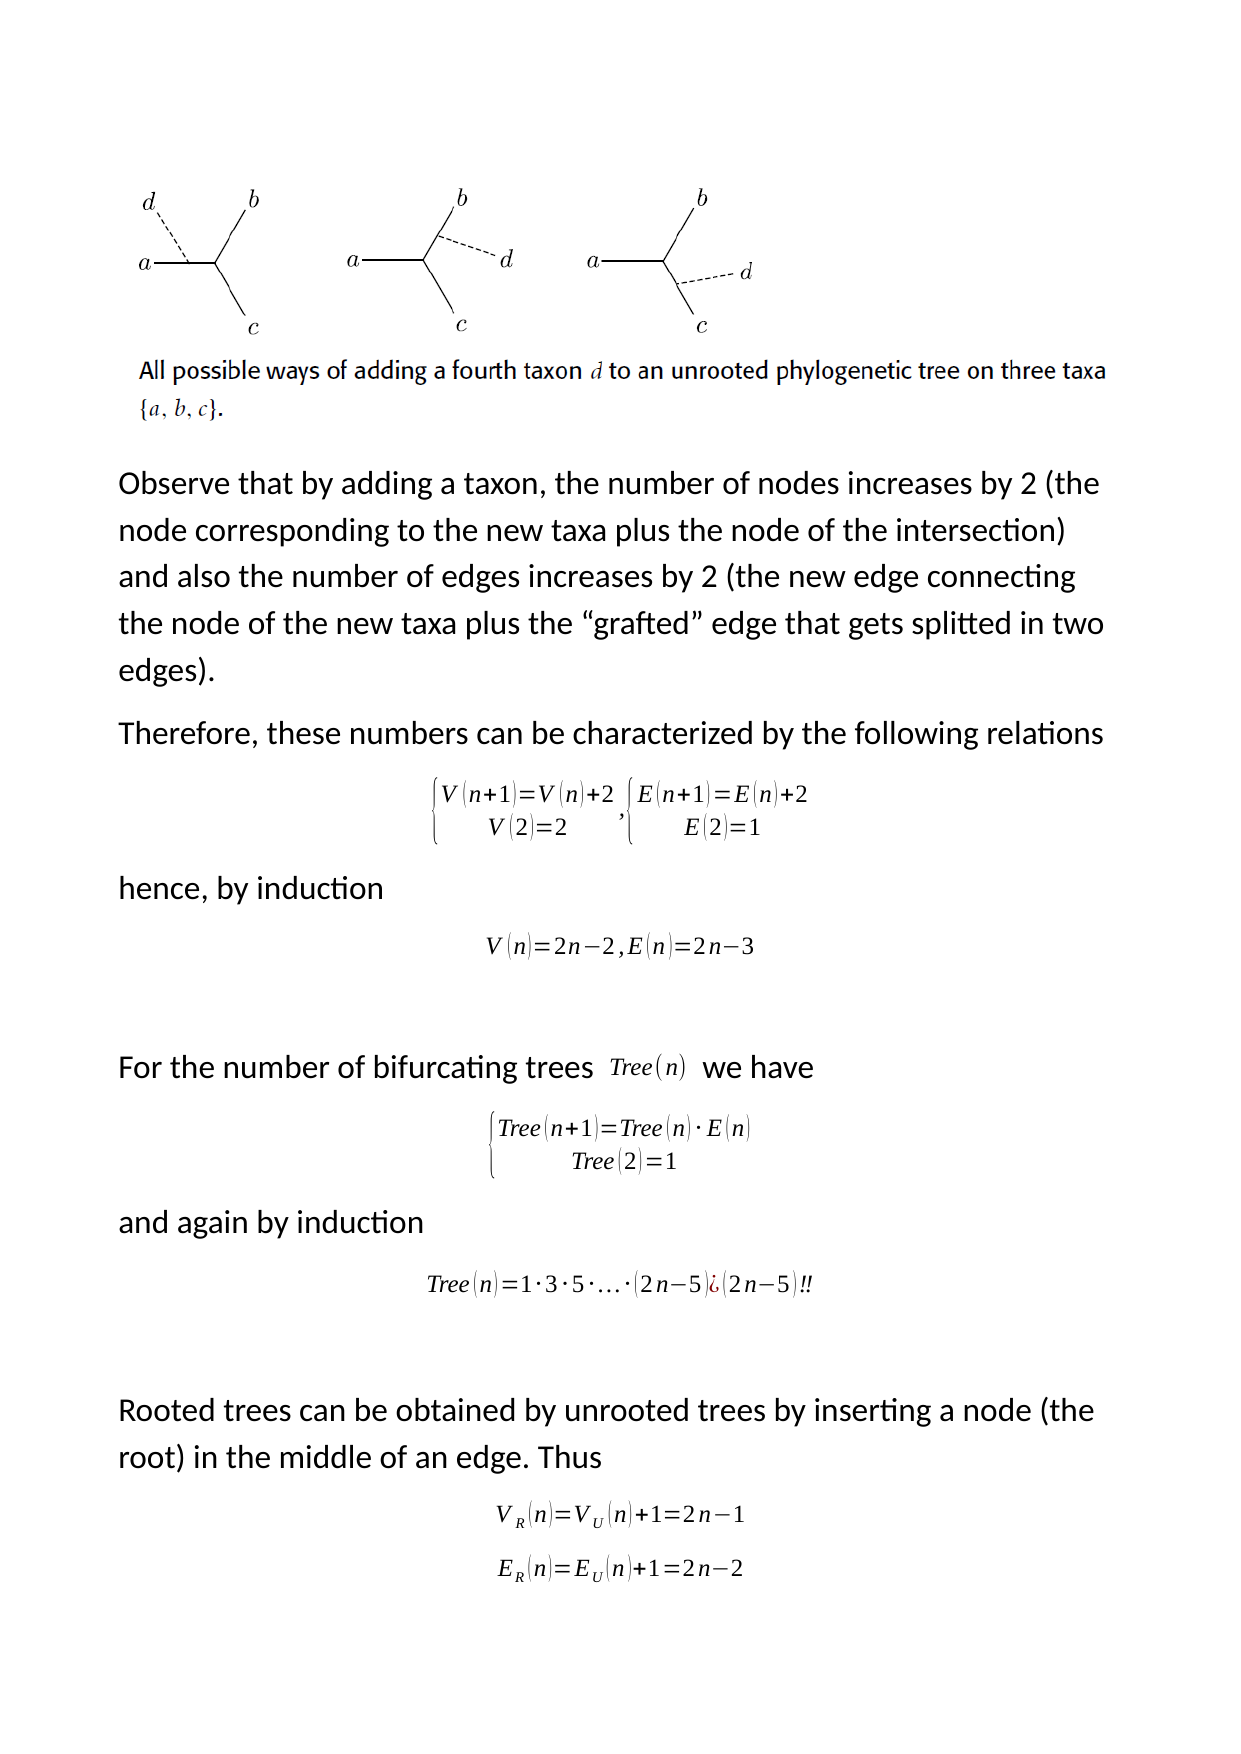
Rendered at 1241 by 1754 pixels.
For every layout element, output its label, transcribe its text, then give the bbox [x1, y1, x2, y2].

text Therefore, these numbers can be characterized by the following relations [118, 712, 1122, 753]
text hence, by induction [118, 867, 1122, 908]
text For the number of bifurcating trees we have [118, 1046, 1122, 1087]
picture [118, 147, 1123, 441]
text Observe that by adding a taxon, the number of nodes increases by 2 (the node corresponding to the new taxa plus the node of the intersection) and also the number of edges increases by 2 (the new edge connecting the node of the new taxa plus the “grafted” edge that gets splitted in two edges). [118, 462, 1122, 689]
text and again by induction [118, 1201, 1122, 1242]
text Rooted trees can be obtained by unrooted trees by inserting a node (the root) in the middle of an edge. Thus [118, 1389, 1122, 1476]
